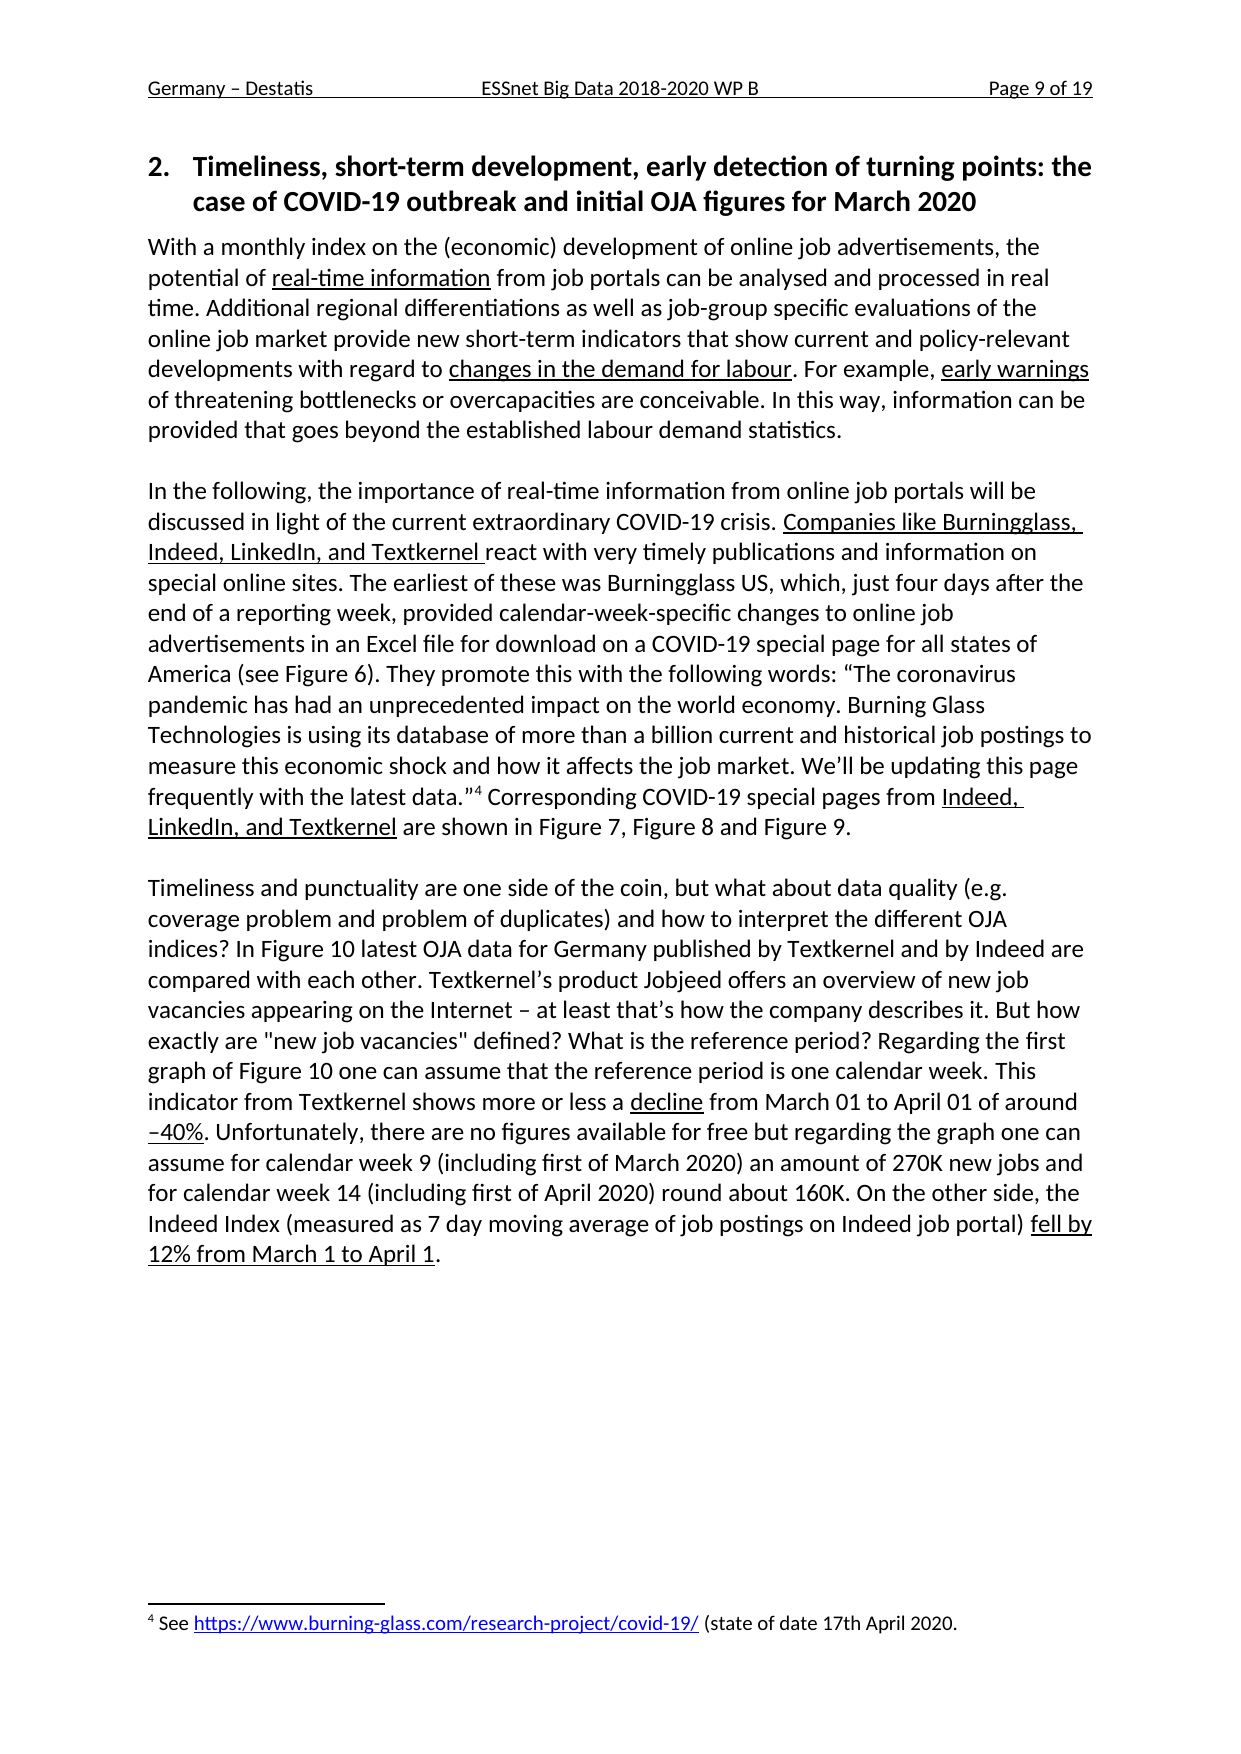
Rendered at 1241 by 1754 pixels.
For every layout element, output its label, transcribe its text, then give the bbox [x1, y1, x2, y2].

text With a monthly index on the (economic) development of online job advertisements, the potential of real-time information from job portals can be analysed and processed in real time. Additional regional differentiations as well as job-group specific evaluations of the online job market provide new short-term indicators that show current and policy-relevant developments with regard to changes in the demand for labour. For example, early warnings of threatening bottlenecks or overcapacities are conceivable. In this way, information can be provided that goes beyond the established labour demand statistics. [148, 231, 1093, 445]
text In the following, the importance of real-time information from online job portals will be discussed in light of the current extraordinary COVID-19 crisis. Companies like Burningglass, Indeed, LinkedIn, and Textkernel react with very timely publications and information on special online sites. The earliest of these was Burningglass US, which, just four days after the end of a reporting week, provided calendar-week-specific changes to online job advertisements in an Excel file for download on a COVID-19 special page for all states of America (see Figure 6). They promote this with the following words: “The coronavirus pandemic has had an unprecedented impact on the world economy. Burning Glass Technologies is using its database of more than a billion current and historical job postings to measure this economic shock and how it affects the job market. We’ll be updating this page frequently with the latest data.” Corresponding COVID-19 special pages from Indeed, LinkedIn, and Textkernel are shown in Figure 7, Figure 8 and Figure 9. [148, 476, 1093, 842]
text Timeliness and punctuality are one side of the coin, but what about data quality (e.g. coverage problem and problem of duplicates) and how to interpret the different OJA indices? In Figure 10 latest OJA data for Germany published by Textkernel and by Indeed are compared with each other. Textkernel’s product Jobjeed offers an overview of new job vacancies appearing on the Internet – at least that’s how the company describes it. But how exactly are "new job vacancies" defined? What is the reference period? Regarding the first graph of Figure 10 one can assume that the reference period is one calendar week. This indicator from Textkernel shows more or less a decline from March 01 to April 01 of around –40%. Unfortunately, there are no figures available for free but regarding the graph one can assume for calendar week 9 (including first of March 2020) an amount of 270K new jobs and for calendar week 14 (including first of April 2020) round about 160K. On the other side, the Indeed Index (measured as 7 day moving average of job postings on Indeed job portal) fell by 12% from March 1 to April 1. [148, 872, 1093, 1269]
subtitle Timeliness, short-term development, early detection of turning points: the case of COVID-19 outbreak and initial OJA figures for March 2020 [148, 148, 1093, 219]
